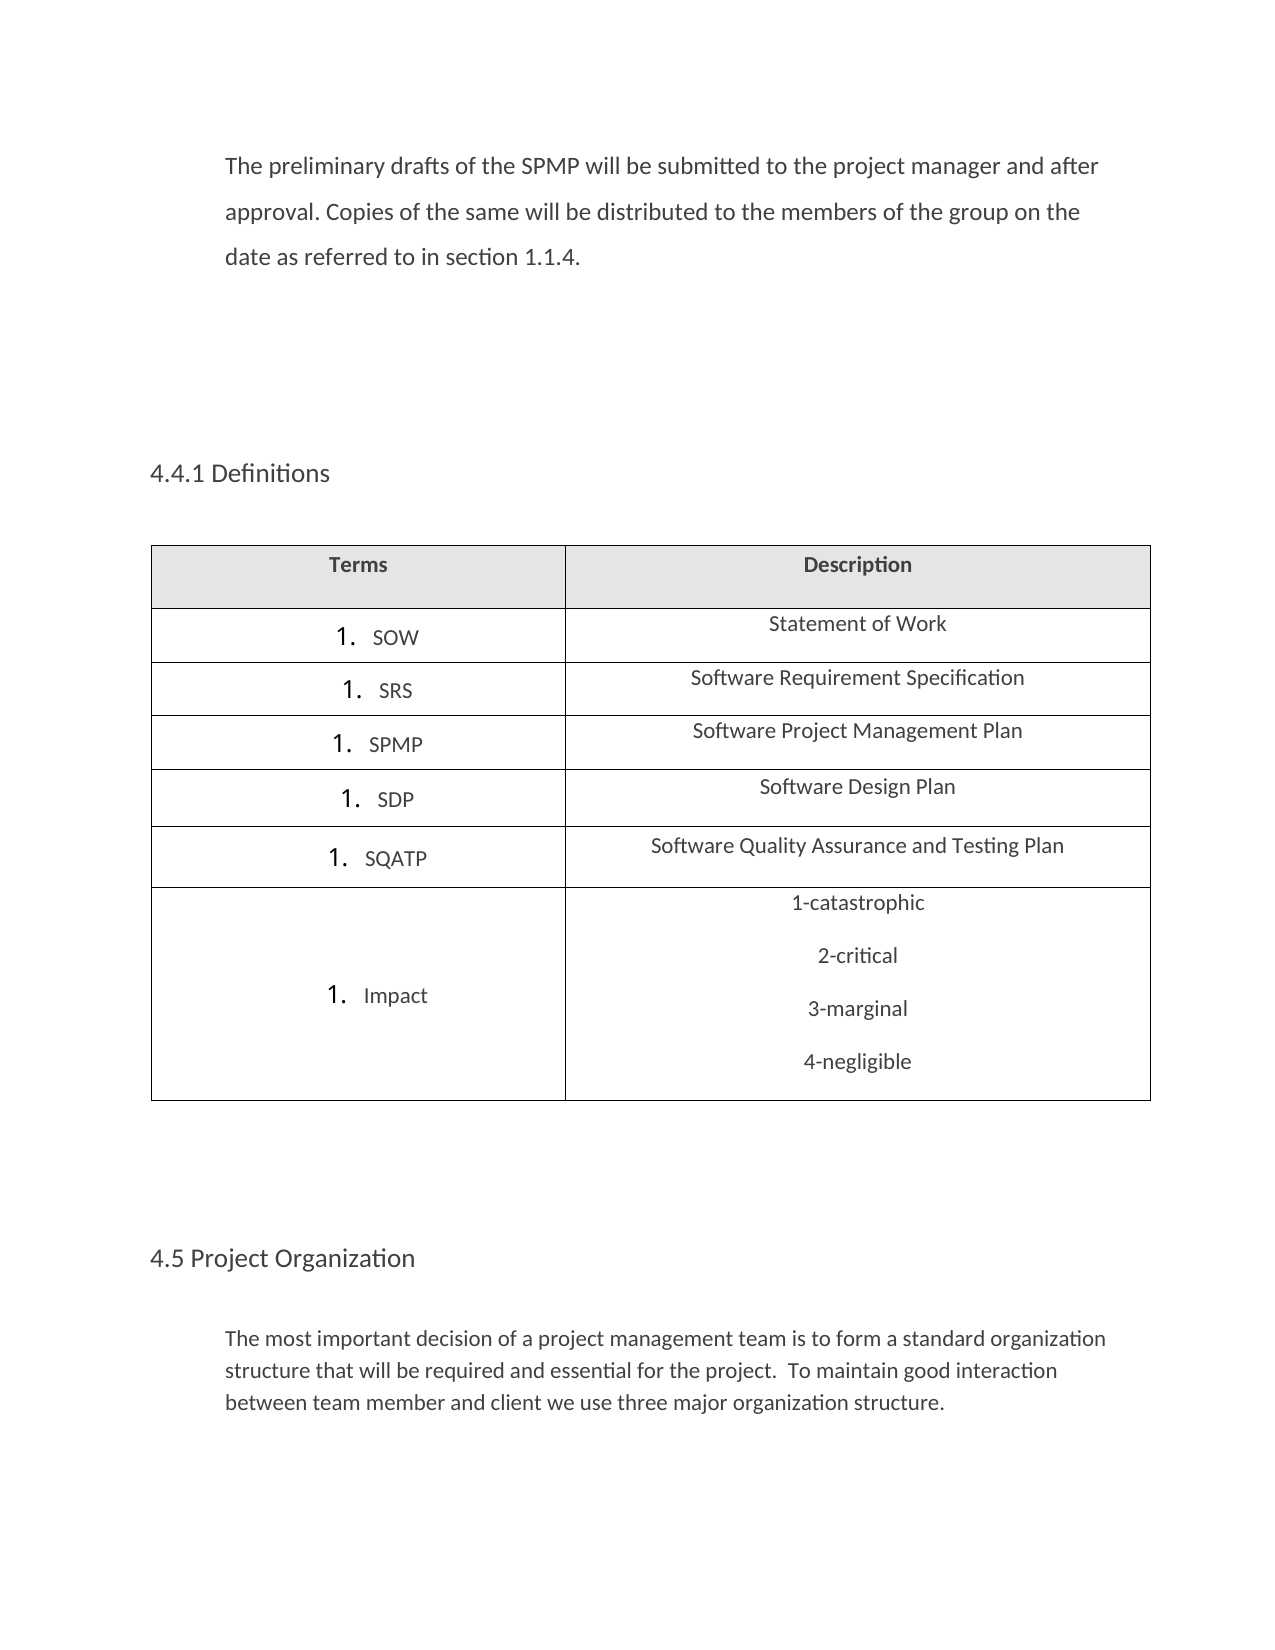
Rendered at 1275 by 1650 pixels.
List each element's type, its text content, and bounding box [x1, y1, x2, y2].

table_cell SPMP [152, 716, 565, 769]
table_cell Software Design Plan [566, 770, 1150, 826]
text The most important decision of a project management team is to form a standard organization structure that will be required and essential for the project. To maintain good interaction between team member and client we use three major organization structure. [225, 1324, 1125, 1416]
table_cell Software Quality Assurance and Testing Plan [566, 827, 1150, 887]
table_header Terms [152, 546, 565, 608]
table_cell Software Requirement Specification [566, 663, 1150, 715]
table_cell Software Project Management Plan [566, 716, 1150, 769]
table_cell 1-catastrophic 2-critical 3-marginal 4-negligible [566, 888, 1150, 1100]
table_cell Statement of Work [566, 609, 1150, 662]
subtitle 4.5 Project Organization [150, 1241, 1125, 1274]
text The preliminary drafts of the SPMP will be submitted to the project manager and after approval. Copies of the same will be distributed to the members of the group on the date as referred to in section 1.1.4. [225, 150, 1122, 272]
table_cell SDP [152, 770, 565, 826]
table_cell SQATP [152, 827, 565, 887]
table_cell Impact [152, 888, 565, 1100]
table_header Description [566, 546, 1150, 608]
table_cell SOW [152, 609, 565, 662]
table_cell SRS [152, 663, 565, 715]
subtitle 4.4.1 Definitions [150, 456, 1125, 489]
